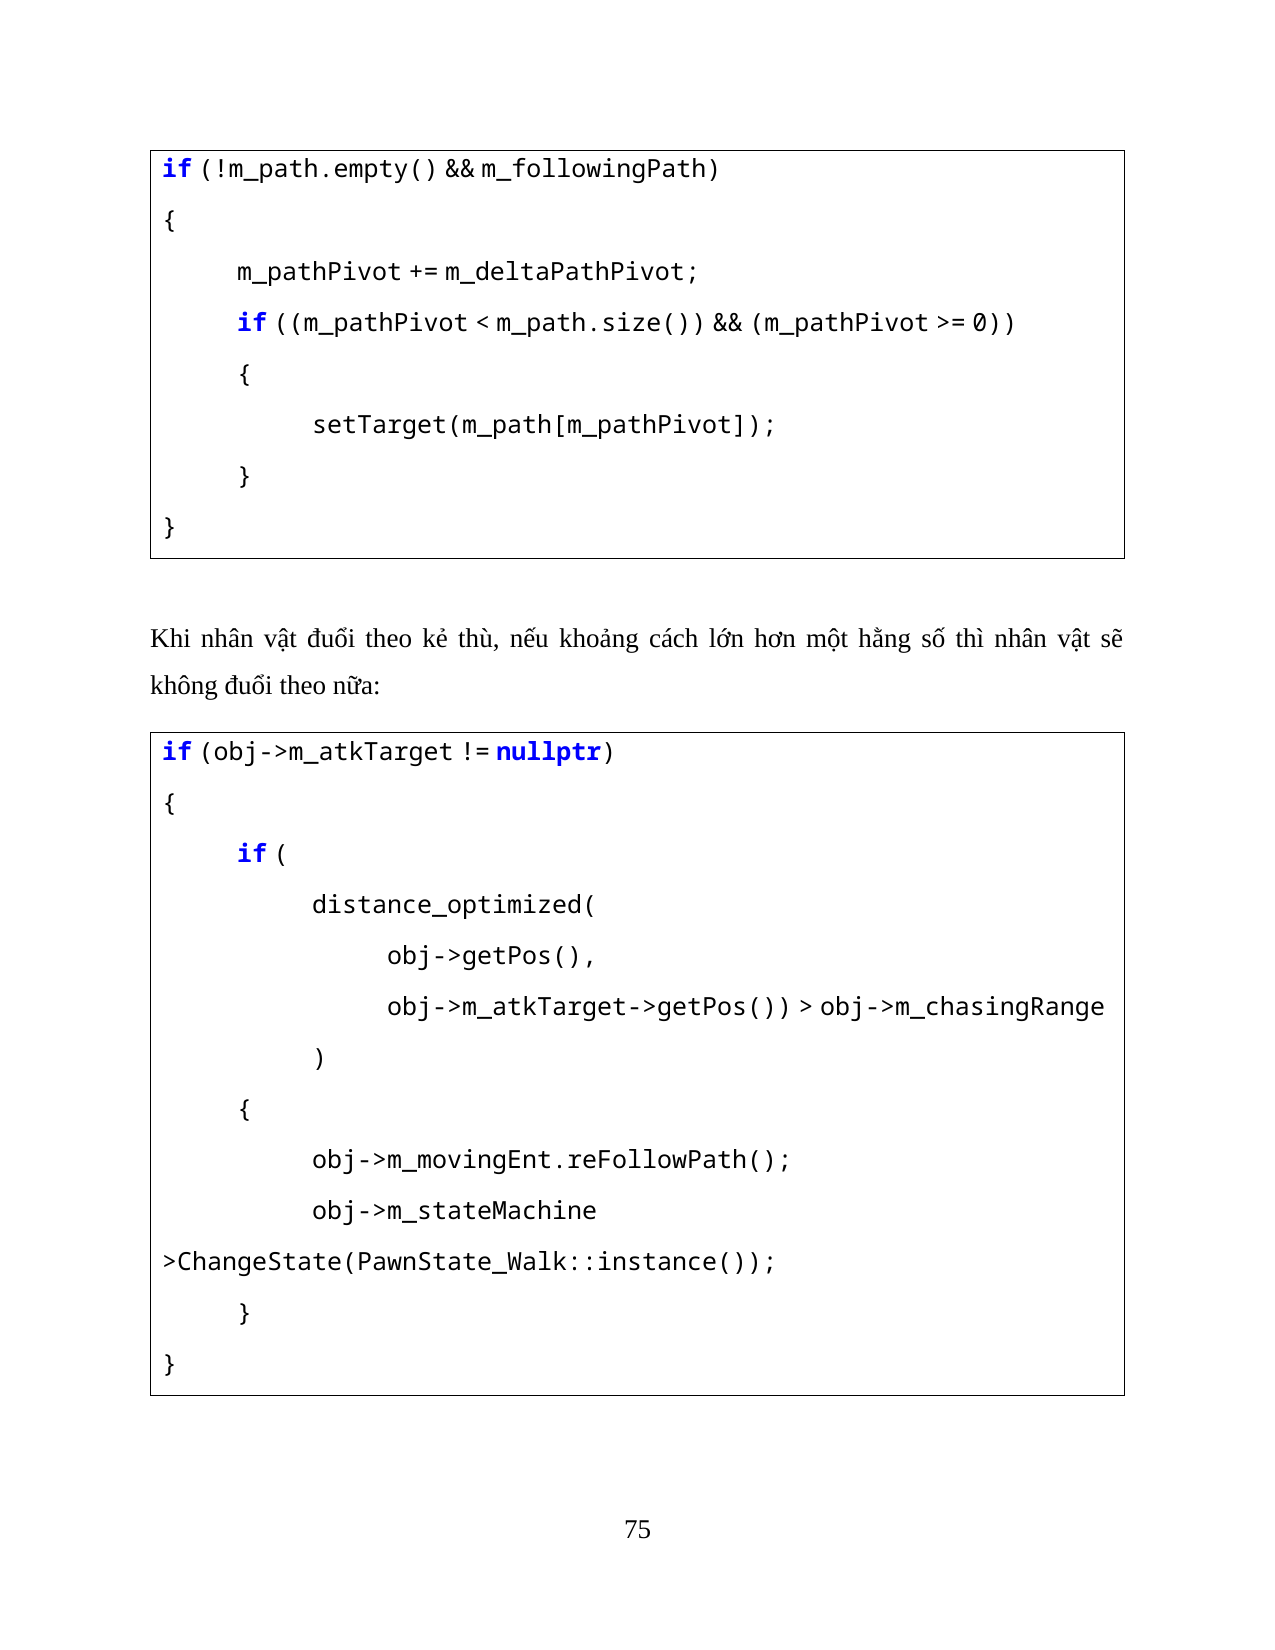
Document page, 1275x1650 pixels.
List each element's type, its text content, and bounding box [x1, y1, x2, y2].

table_header if (!m_path.empty() && m_followingPath) { m_pathPivot += m_deltaPathPivot; if ((m_pathPivot < m_path.size()) && (m_pathPivot >= 0)) { setTarget(m_path[m_pathPivot]); } } [151, 151, 1124, 558]
table_header if (obj->m_atkTarget != nullptr) { if ( distance_optimized( obj->getPos(), obj->m_atkTarget->getPos()) > obj->m_chasingRange ) { obj->m_movingEnt.reFollowPath(); obj->m_stateMachine >ChangeState(PawnState_Walk::instance()); } } [151, 733, 1124, 1395]
text Khi nhân vật đuổi theo kẻ thù, nếu khoảng cách lớn hơn một hằng số thì nhân vật sẽ không đuổi theo nữa: [150, 622, 1125, 700]
